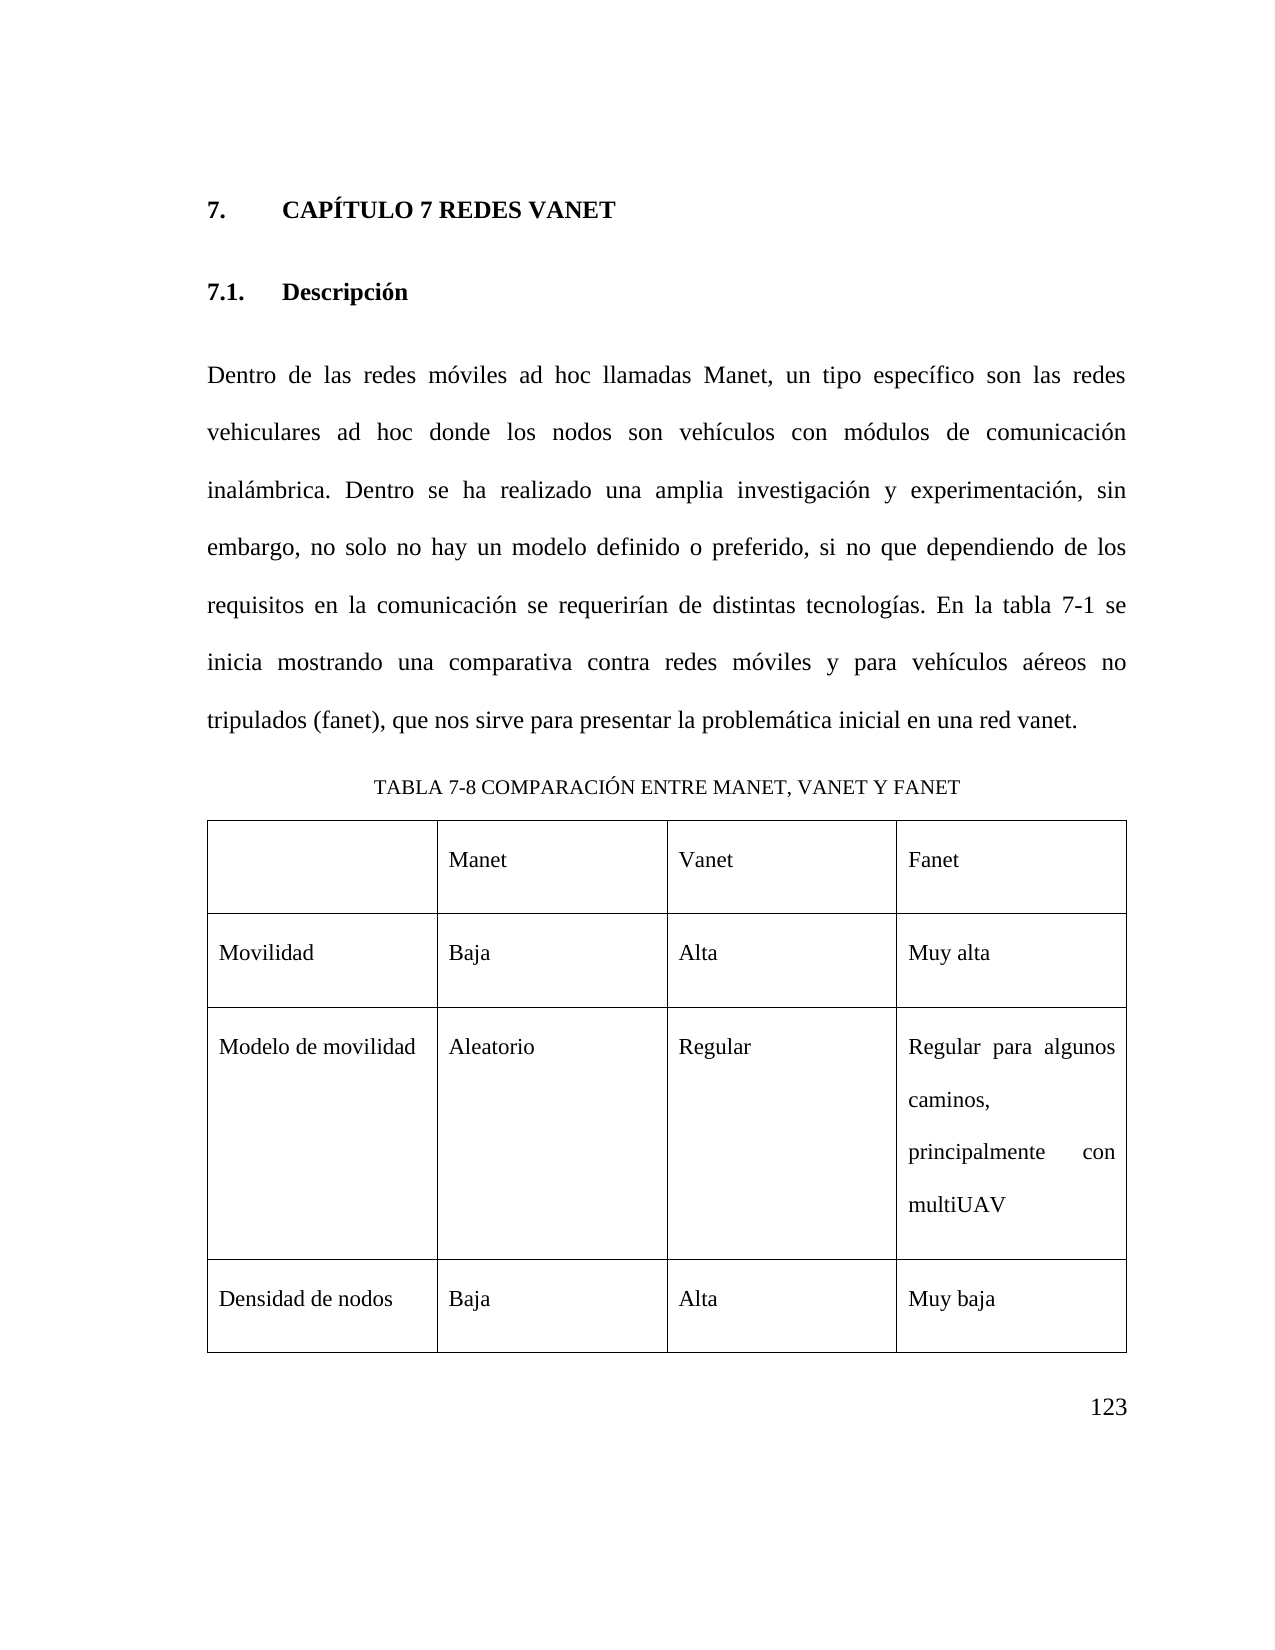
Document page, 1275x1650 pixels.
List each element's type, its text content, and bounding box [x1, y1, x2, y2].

table_cell Baja [438, 914, 667, 1007]
table_cell Densidad de nodos [208, 1260, 437, 1352]
table_cell Modelo de movilidad [208, 1008, 437, 1258]
table_cell Baja [438, 1260, 667, 1352]
table_cell Regular [668, 1008, 896, 1258]
table_cell Alta [668, 1260, 896, 1352]
table_cell Muy baja [897, 1260, 1126, 1352]
table_cell Movilidad [208, 914, 437, 1007]
table_cell Alta [668, 914, 896, 1007]
subtitle Capítulo 7 Redes vanet [207, 195, 1127, 224]
table_cell Muy alta [897, 914, 1126, 1007]
text Dentro de las redes móviles ad hoc llamadas Manet, un tipo específico son las redes vehiculares ad hoc donde los nodos son vehículos con módulos de comunicación inalámbrica. Dentro se ha realizado una amplia investigación y experimentación, sin embargo, no solo no hay un modelo definido o preferido, si no que dependiendo de los requisitos en la comunicación se requerirían de distintas tecnologías. En la tabla 7-1 se inicia mostrando una comparativa contra redes móviles y para vehículos aéreos no tripulados (fanet), que nos sirve para presentar la problemática inicial en una red vanet. [207, 360, 1127, 734]
text Tabla - Comparación entre manet, vanet y fanet [207, 775, 1127, 799]
table_header Fanet [897, 821, 1126, 913]
table_header [208, 821, 437, 913]
table_header Vanet [668, 821, 896, 913]
table_header Manet [438, 821, 667, 913]
table_cell Aleatorio [438, 1008, 667, 1258]
subtitle Descripción [207, 277, 1127, 306]
table_cell Regular para algunos caminos, principalmente con multiUAV [897, 1008, 1126, 1258]
